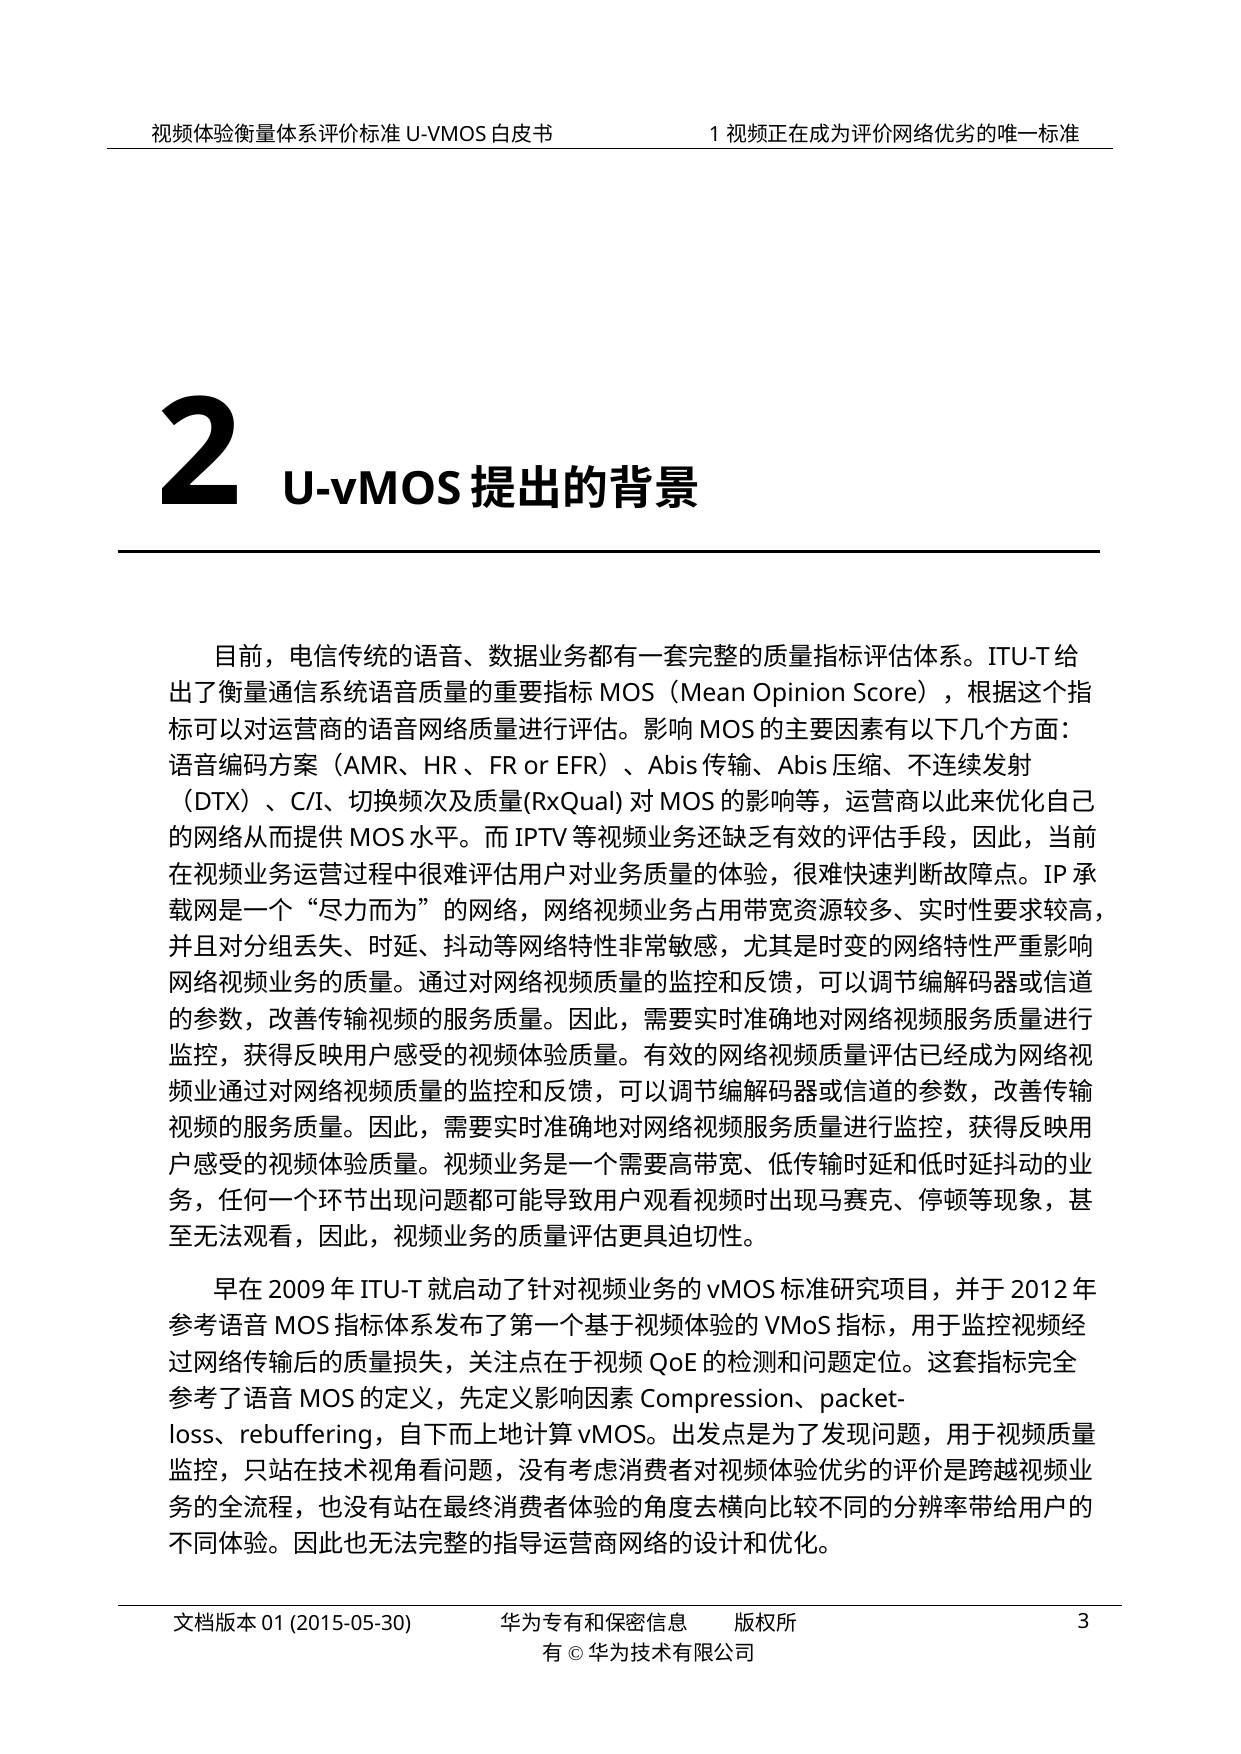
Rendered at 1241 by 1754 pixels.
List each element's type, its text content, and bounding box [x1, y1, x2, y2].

text 早在2009年ITU-T就启动了针对视频业务的vMOS标准研究项目，并于2012年参考语音MOS指标体系发布了第一个基于视频体验的VMoS指标，用于监控视频经过网络传输后的质量损失，关注点在于视频QoE的检测和问题定位。这套指标完全参考了语音MOS的定义，先定义影响因素Compression、packet-loss、rebuffering，自下而上地计算vMOS。出发点是为了发现问题，用于视频质量监控，只站在技术视角看问题，没有考虑消费者对视频体验优劣的评价是跨越视频业务的全流程，也没有站在最终消费者体验的角度去横向比较不同的分辨率带给用户的不同体验。因此也无法完整的指导运营商网络的设计和优化。 [169, 1269, 1100, 1559]
text 目前，电信传统的语音、数据业务都有一套完整的质量指标评估体系。ITU-T给出了衡量通信系统语音质量的重要指标MOS（Mean Opinion Score），根据这个指标可以对运营商的语音网络质量进行评估。影响MOS的主要因素有以下几个方面：语音编码方案（AMR、HR 、FR or EFR）、Abis传输、Abis压缩、不连续发射（DTX）、C/I、切换频次及质量(RxQual) 对MOS的影响等，运营商以此来优化自己的网络从而提供MOS水平。而IPTV等视频业务还缺乏有效的评估手段，因此，当前在视频业务运营过程中很难评估用户对业务质量的体验，很难快速判断故障点。IP承载网是一个“尽力而为”的网络，网络视频业务占用带宽资源较多、实时性要求较高，并且对分组丢失、时延、抖动等网络特性非常敏感，尤其是时变的网络特性严重影响网络视频业务的质量。通过对网络视频质量的监控和反馈，可以调节编解码器或信道的参数，改善传输视频的服务质量。因此，需要实时准确地对网络视频服务质量进行监控，获得反映用户感受的视频体验质量。有效的网络视频质量评估已经成为网络视频业通过对网络视频质量的监控和反馈，可以调节编解码器或信道的参数，改善传输视频的服务质量。因此，需要实时准确地对网络视频服务质量进行监控，获得反映用户感受的视频体验质量。视频业务是一个需要高带宽、低传输时延和低时延抖动的业务，任何一个环节出现问题都可能导致用户观看视频时出现马赛克、停顿等现象，甚至无法观看，因此，视频业务的质量评估更具迫切性。 [169, 637, 1100, 1253]
subtitle U-vMOS提出的背景 [118, 344, 1100, 550]
